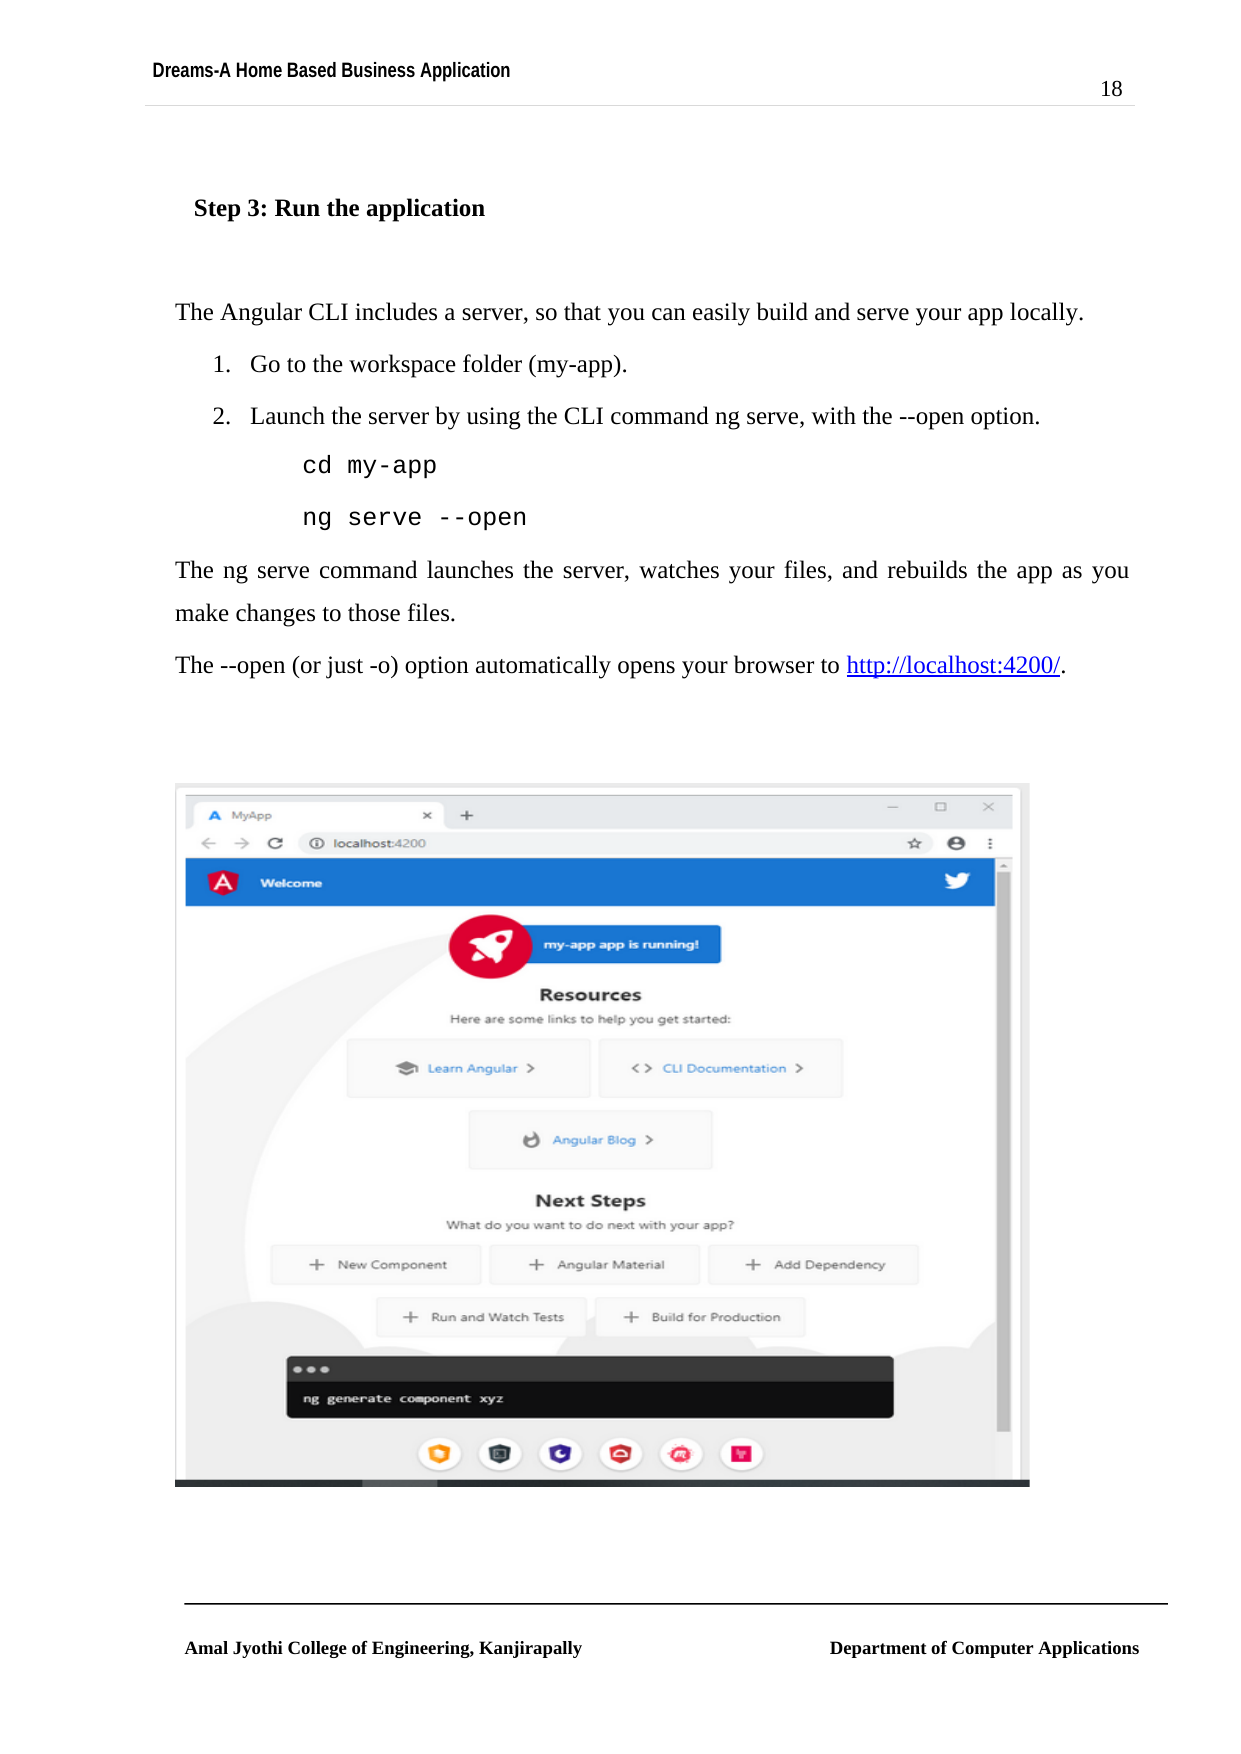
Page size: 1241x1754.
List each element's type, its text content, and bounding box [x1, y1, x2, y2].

subtitle The Angular CLI includes a server, so that you can easily build and serve your app locally. [175, 297, 1131, 326]
picture [175, 783, 1030, 1487]
subtitle The --open (or just -o) option automatically opens your browser to http://localhost:4200/. [175, 650, 1131, 679]
subtitle Step 3: Run the application [175, 193, 987, 222]
subtitle Go to the workspace folder (my-app). [212, 349, 1131, 378]
subtitle ng serve --open [197, 504, 1131, 532]
subtitle The ng serve command launches the server, watches your files, and rebuilds the app as you make changes to those files. [175, 555, 1131, 627]
subtitle cd my-app [302, 453, 1131, 481]
subtitle Launch the server by using the CLI command ng serve, with the --open option. [212, 401, 1131, 430]
